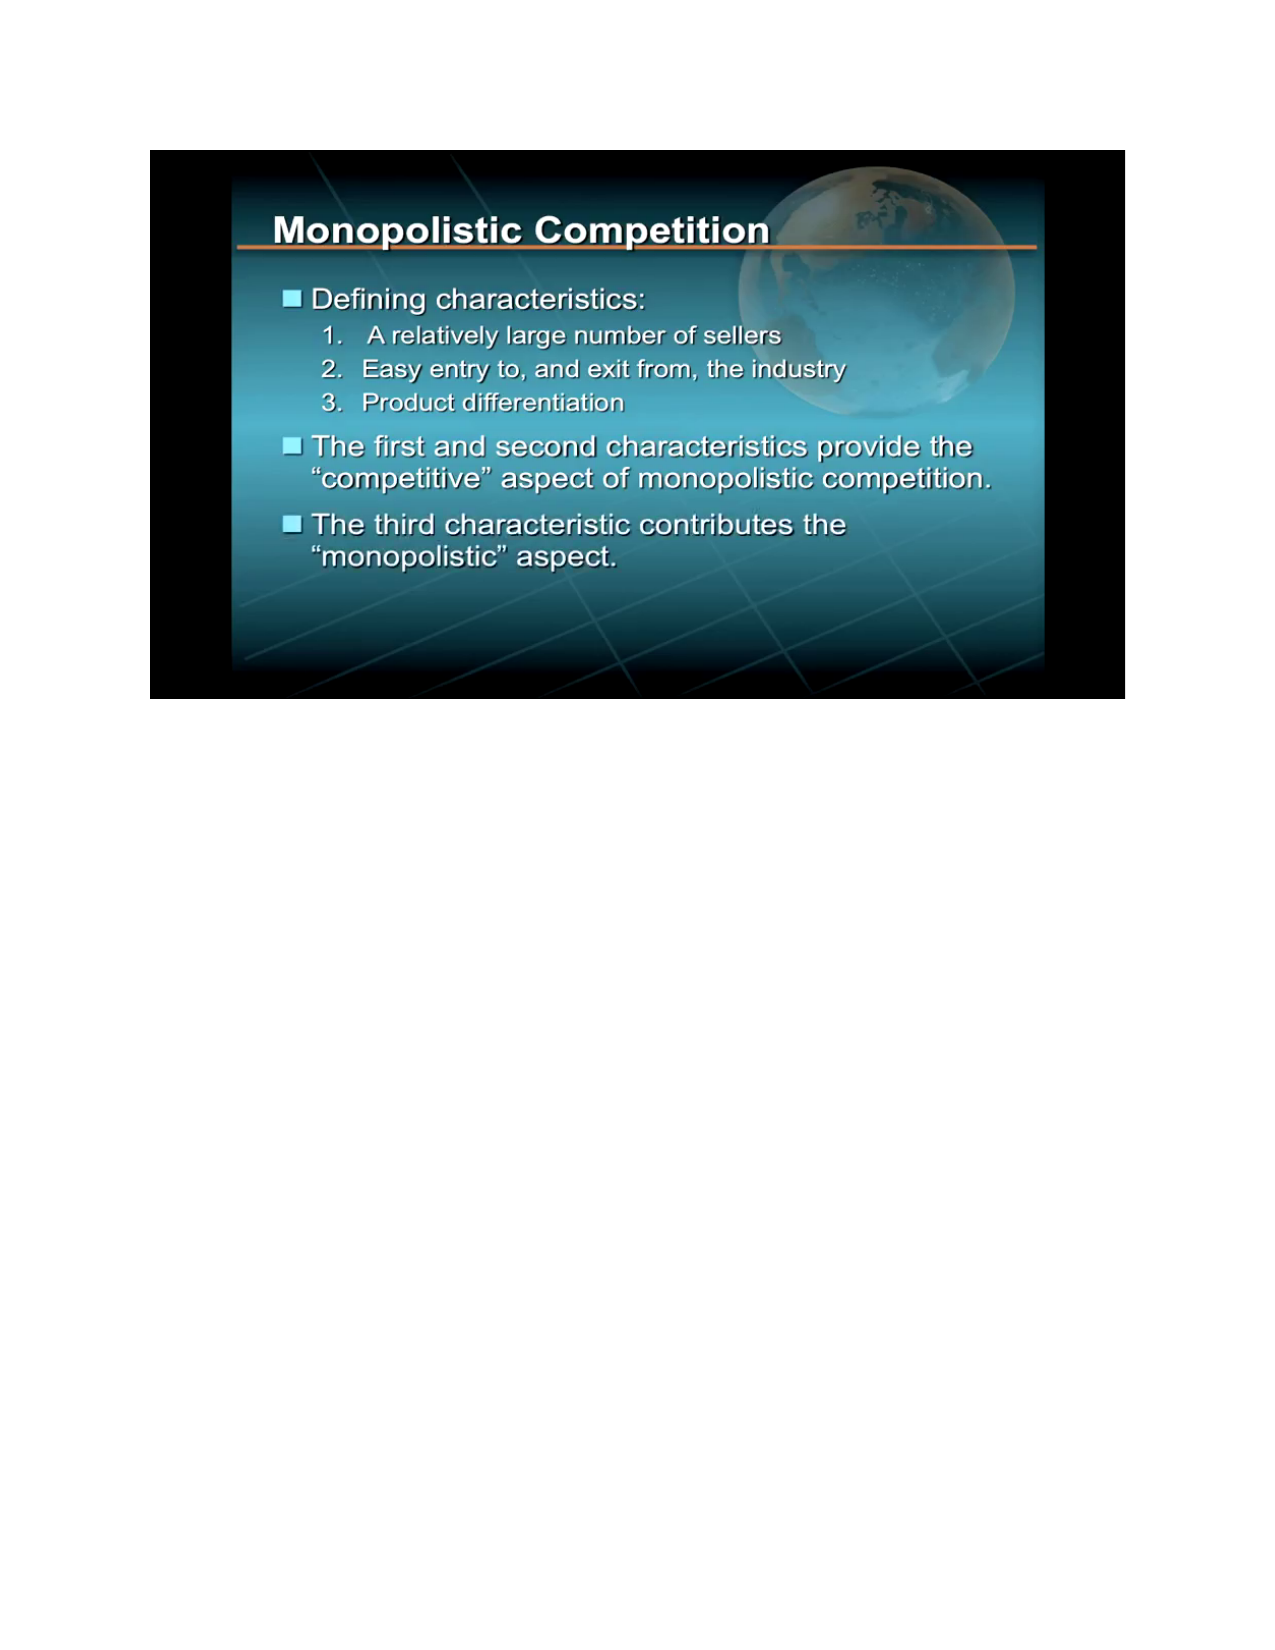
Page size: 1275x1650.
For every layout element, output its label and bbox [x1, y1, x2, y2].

picture [150, 150, 1125, 699]
